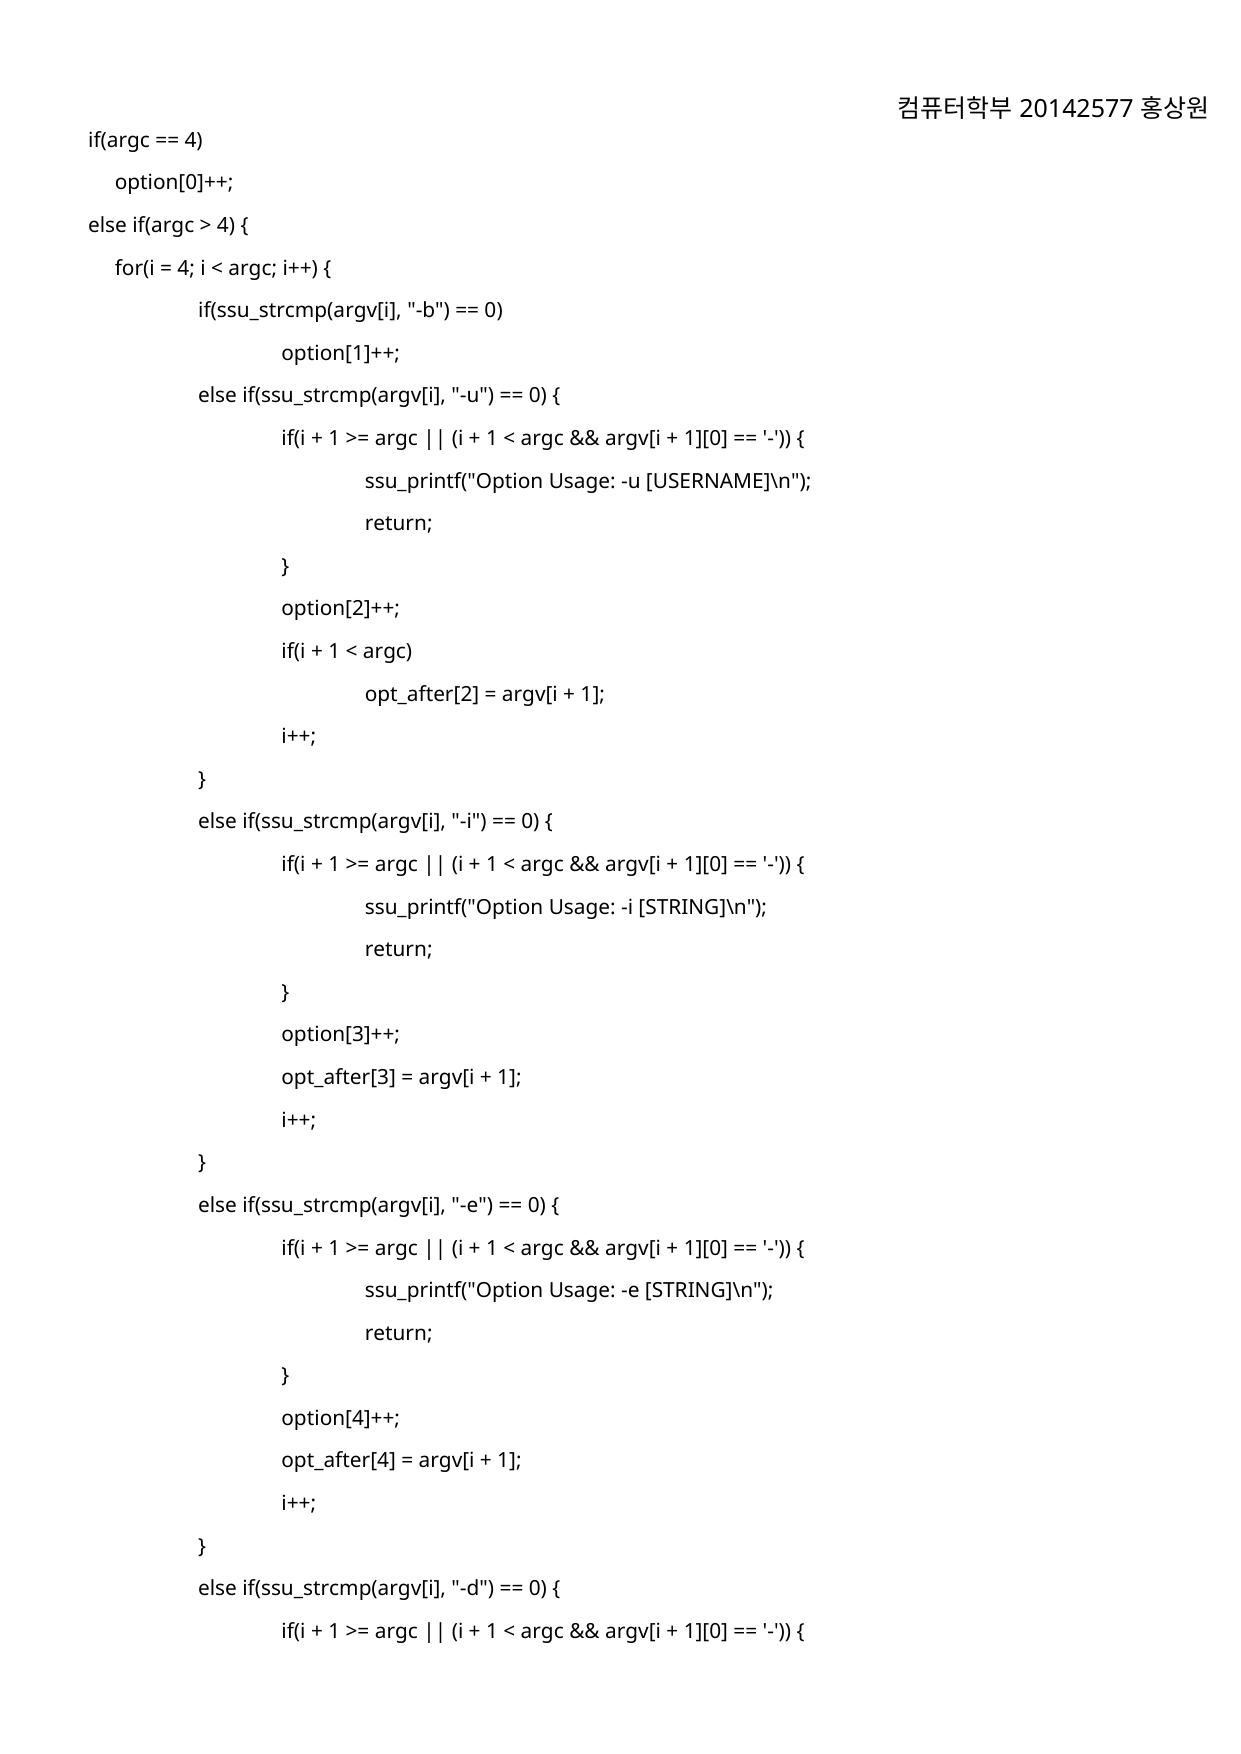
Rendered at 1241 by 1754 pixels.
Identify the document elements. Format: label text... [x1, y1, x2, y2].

text option[4]++; [31, 1403, 1209, 1431]
text else if(argc > 4) { [31, 210, 1209, 238]
text opt_after[4] = argv[i + 1]; [31, 1446, 1209, 1474]
text option[0]++; [31, 167, 1209, 196]
text } [31, 1147, 1209, 1176]
text option[1]++; [31, 338, 1209, 366]
text option[2]++; [31, 593, 1209, 622]
text return; [31, 1318, 1209, 1346]
text } [31, 1531, 1209, 1559]
text if(i + 1 >= argc || (i + 1 < argc && argv[i + 1][0] == '-')) { [31, 1233, 1209, 1261]
text ssu_printf("Option Usage: -i [STRING]\n"); [31, 892, 1209, 920]
text if(i + 1 >= argc || (i + 1 < argc && argv[i + 1][0] == '-')) { [31, 423, 1209, 452]
text i++; [31, 1105, 1209, 1133]
text opt_after[3] = argv[i + 1]; [31, 1062, 1209, 1091]
text if(ssu_strcmp(argv[i], "-b") == 0) [31, 295, 1209, 324]
text return; [31, 934, 1209, 963]
text if(argc == 4) [31, 125, 1209, 153]
text ssu_printf("Option Usage: -u [USERNAME]\n"); [31, 466, 1209, 494]
text else if(ssu_strcmp(argv[i], "-d") == 0) { [31, 1573, 1209, 1602]
text return; [31, 508, 1209, 537]
text else if(ssu_strcmp(argv[i], "-e") == 0) { [31, 1190, 1209, 1218]
text ssu_printf("Option Usage: -e [STRING]\n"); [31, 1275, 1209, 1304]
text option[3]++; [31, 1019, 1209, 1048]
text } [31, 764, 1209, 792]
text } [31, 977, 1209, 1005]
text if(i + 1 >= argc || (i + 1 < argc && argv[i + 1][0] == '-')) { [31, 849, 1209, 878]
text } [31, 551, 1209, 579]
text } [31, 1360, 1209, 1389]
text if(i + 1 >= argc || (i + 1 < argc && argv[i + 1][0] == '-')) { [31, 1616, 1209, 1644]
text if(i + 1 < argc) [31, 636, 1209, 664]
text else if(ssu_strcmp(argv[i], "-i") == 0) { [31, 807, 1209, 835]
text else if(ssu_strcmp(argv[i], "-u") == 0) { [31, 381, 1209, 409]
text for(i = 4; i < argc; i++) { [31, 253, 1209, 281]
text opt_after[2] = argv[i + 1]; [31, 679, 1209, 707]
text i++; [31, 721, 1209, 750]
text i++; [31, 1488, 1209, 1517]
